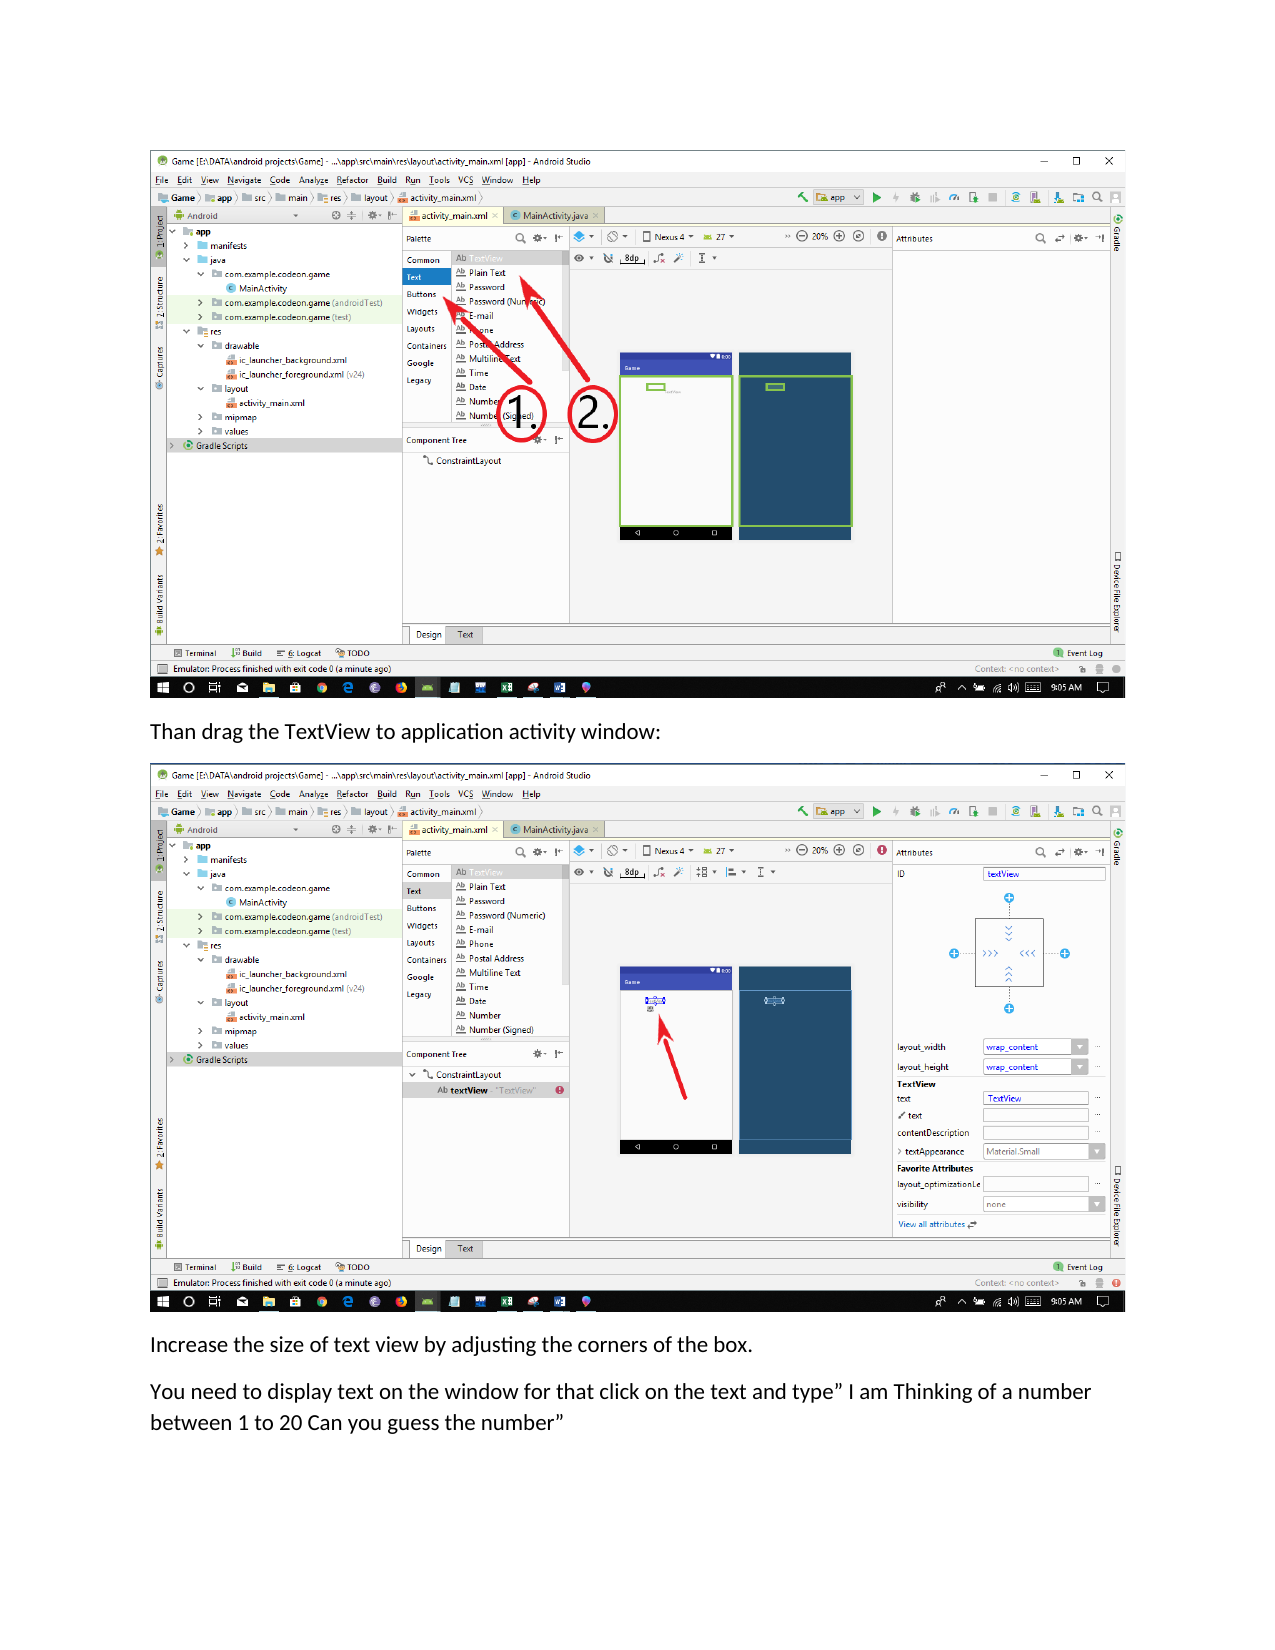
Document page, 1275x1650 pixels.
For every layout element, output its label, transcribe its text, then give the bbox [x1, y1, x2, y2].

picture [150, 763, 1125, 1312]
text You need to display text on the window for that click on the text and type” I am Thinking of a number between 1 to 20 Can you guess the number” [150, 1377, 1125, 1436]
text Increase the size of text view by adjusting the corners of the box. [150, 1331, 1125, 1359]
picture [150, 150, 1125, 698]
text Than drag the TextView to application activity window: [150, 717, 1125, 745]
